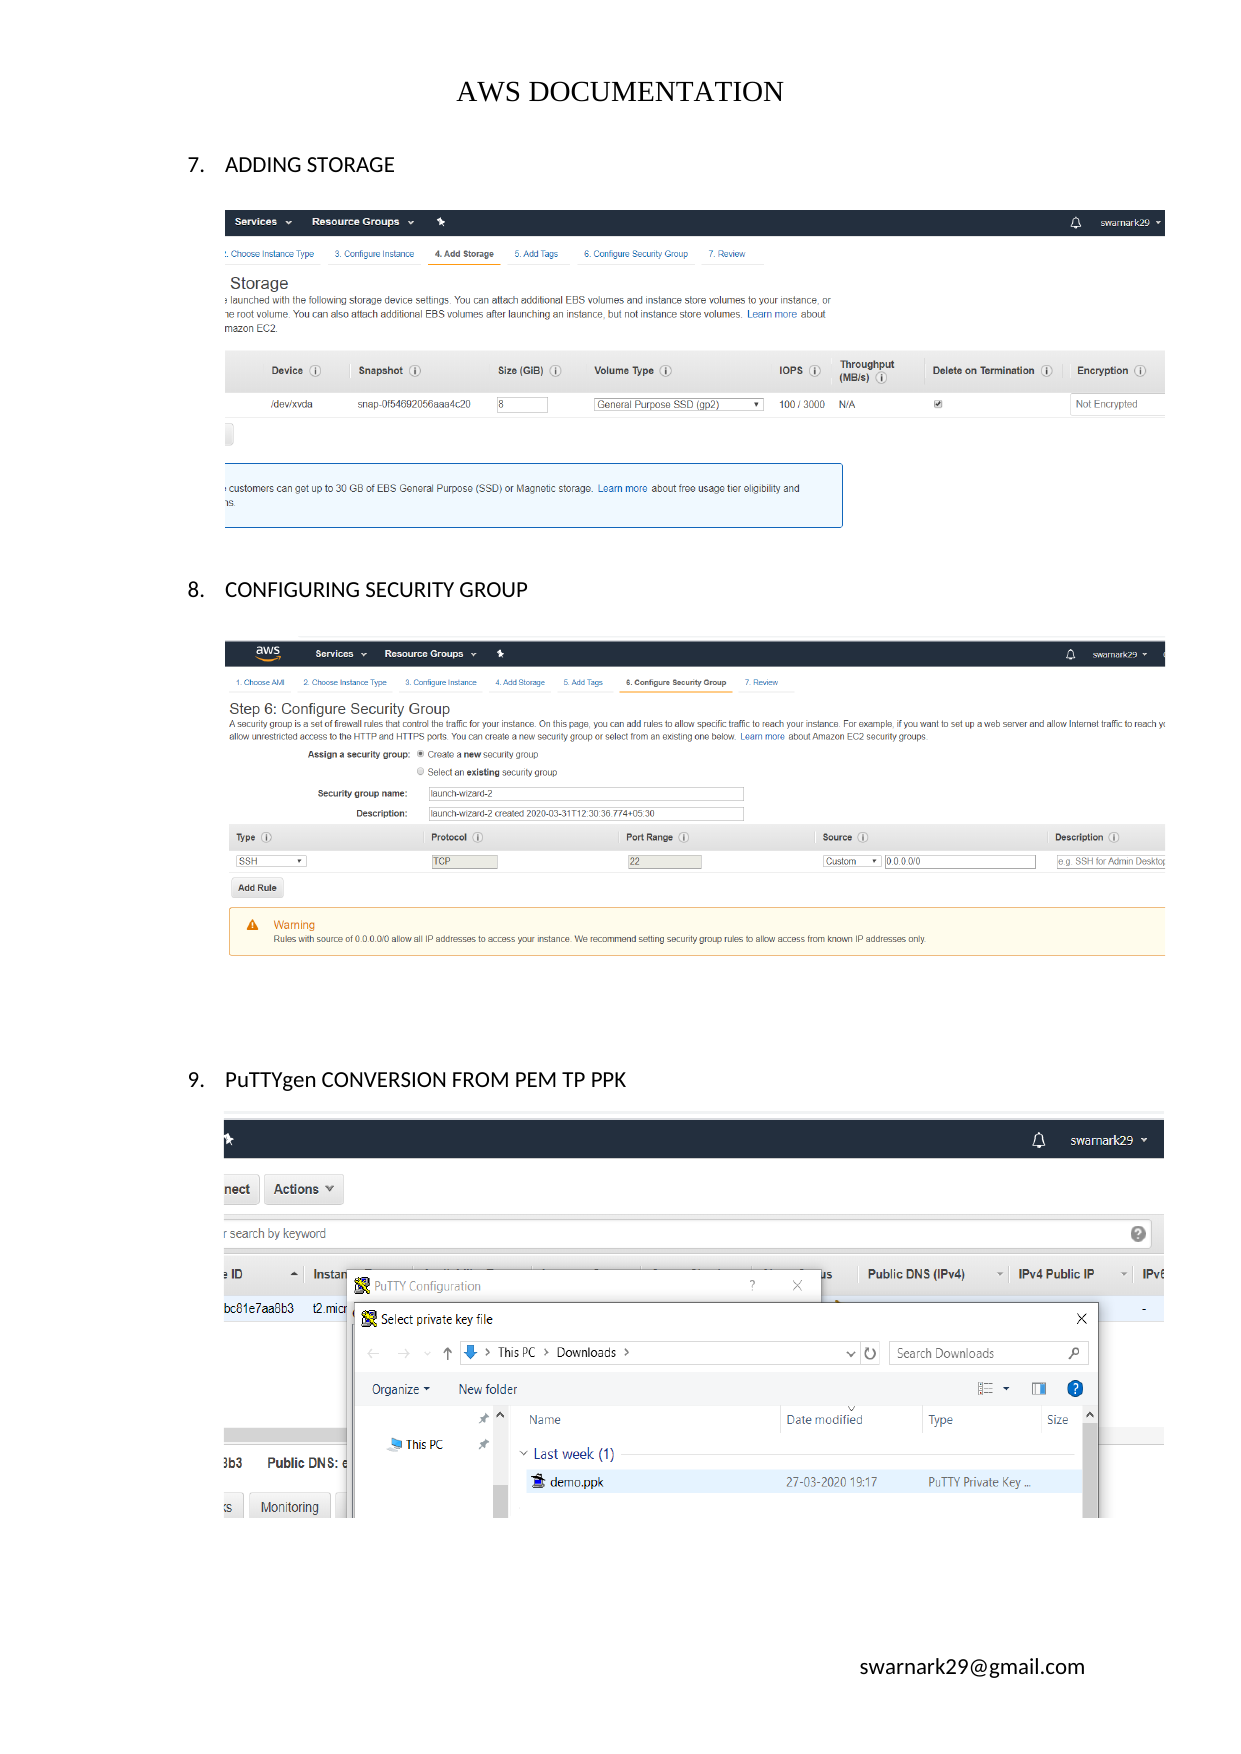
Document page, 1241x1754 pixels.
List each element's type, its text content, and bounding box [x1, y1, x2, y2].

list CONFIGURING SECURITY GROUP [187, 575, 1090, 603]
list ADDING STORAGE [187, 150, 1090, 178]
list PuTTYgen CONVERSION FROM PEM TP PPK [187, 1065, 1090, 1093]
picture [225, 636, 1166, 1063]
picture [223, 1111, 1164, 1518]
picture [225, 210, 1165, 573]
